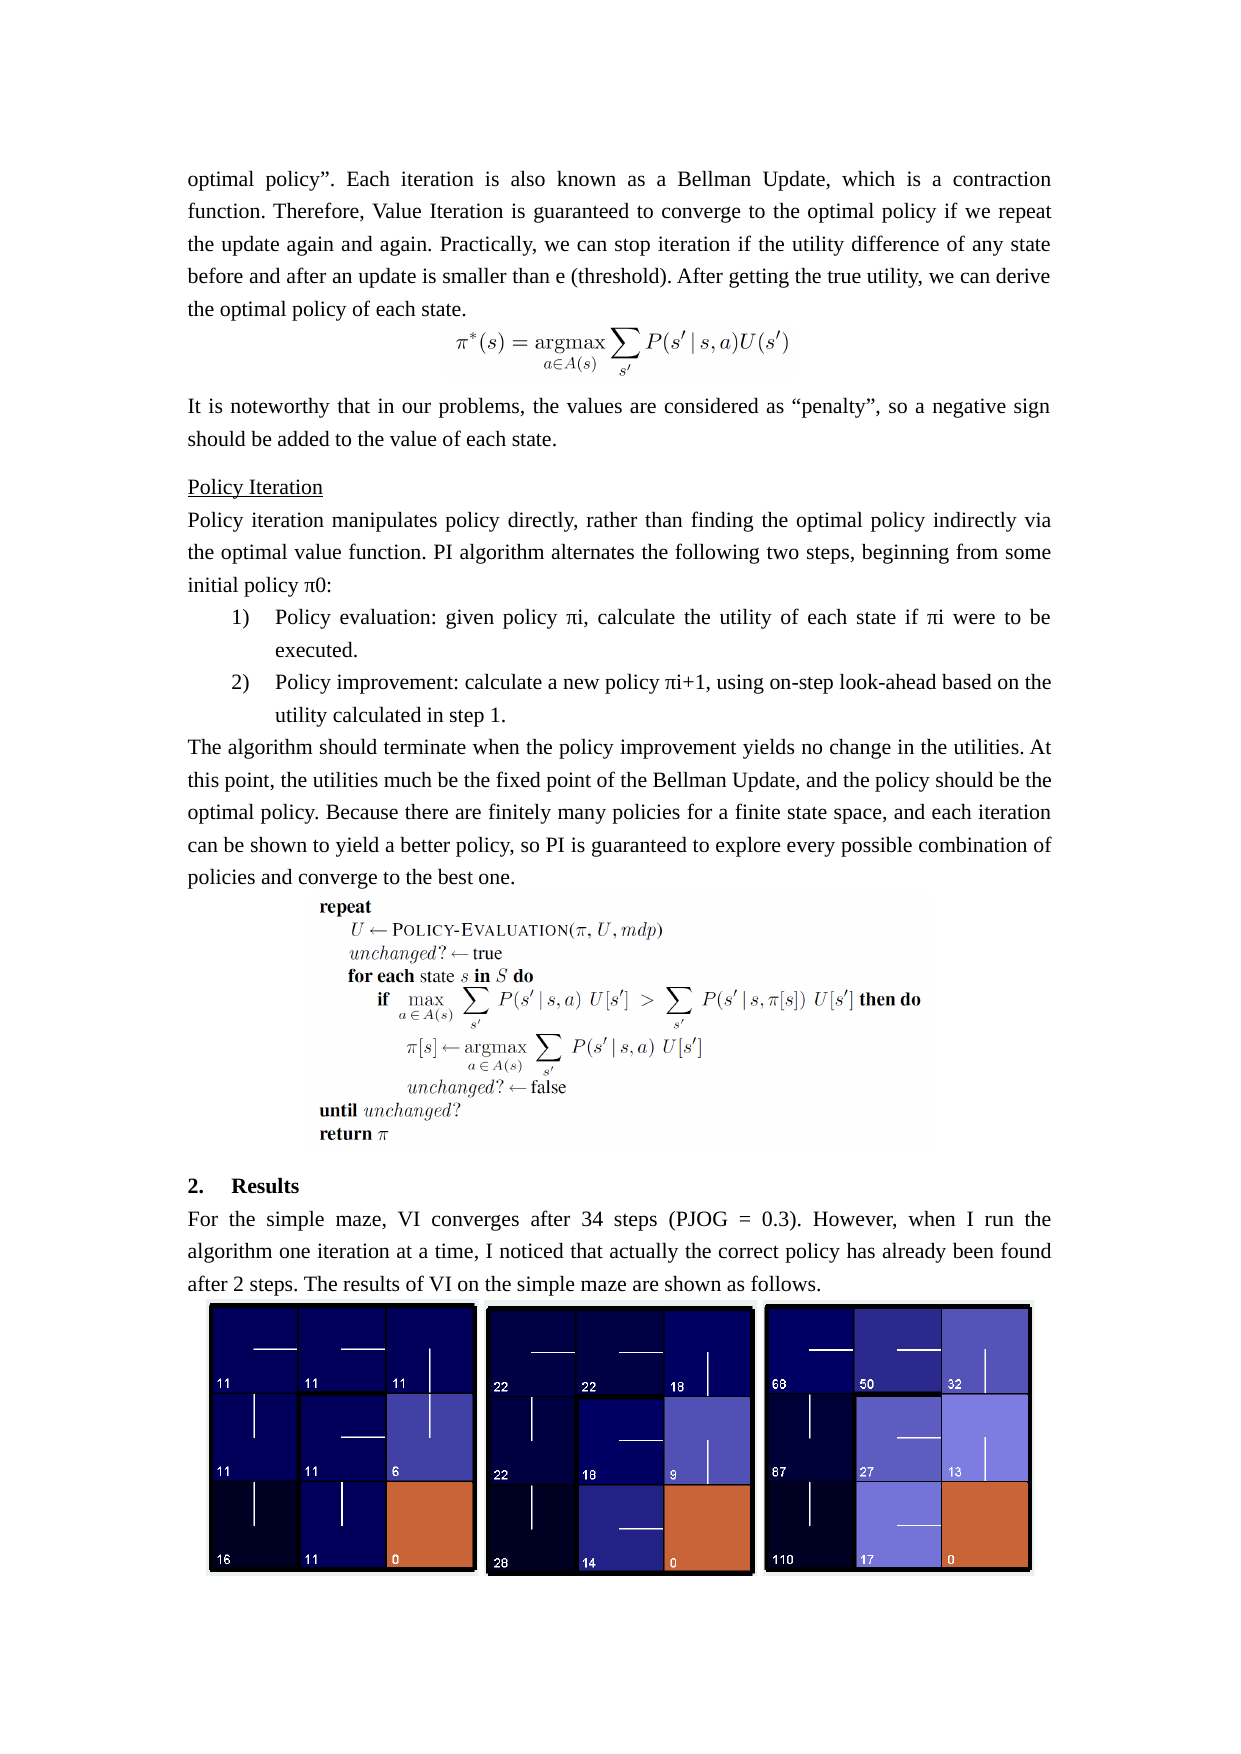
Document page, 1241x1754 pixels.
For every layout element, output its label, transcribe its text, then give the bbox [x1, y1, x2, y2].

list Policy improvement: calculate a new policy πi+1, using on-step look-ahead based on the utility calculated in step 1. [231, 666, 1053, 731]
text Policy iteration manipulates policy directly, rather than finding the optimal policy indirectly via the optimal value function. PI algorithm alternates the following two steps, beginning from some initial policy π0: [187, 503, 1053, 601]
picture [444, 324, 796, 379]
picture [762, 1300, 1035, 1576]
picture [205, 1299, 479, 1576]
text The algorithm should terminate when the policy improvement yields no change in the utilities. At this point, the utilities much be the fixed point of the Bellman Update, and the policy should be the optimal policy. Because there are finitely many policies for a finite state space, and each iteration can be shown to yield a better policy, so PI is guaranteed to explore every possible combination of policies and converge to the best one. [187, 731, 1053, 893]
list Results [187, 1169, 1053, 1202]
picture [483, 1300, 758, 1576]
text Policy Iteration [187, 471, 1053, 503]
text For the simple maze, VI converges after 34 steps (PJOG = 0.3). However, when I run the algorithm one iteration at a time, I noticed that actually the correct policy has already been found after 2 steps. The results of VI on the simple maze are shown as follows. [187, 1202, 1053, 1299]
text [187, 162, 1053, 324]
picture [307, 893, 933, 1153]
text It is noteworthy that in our problems, the values are considered as “penalty”, so a negative sign should be added to the value of each state. [187, 389, 1053, 454]
list Policy evaluation: given policy πi, calculate the utility of each state if πi were to be executed. [231, 601, 1053, 666]
